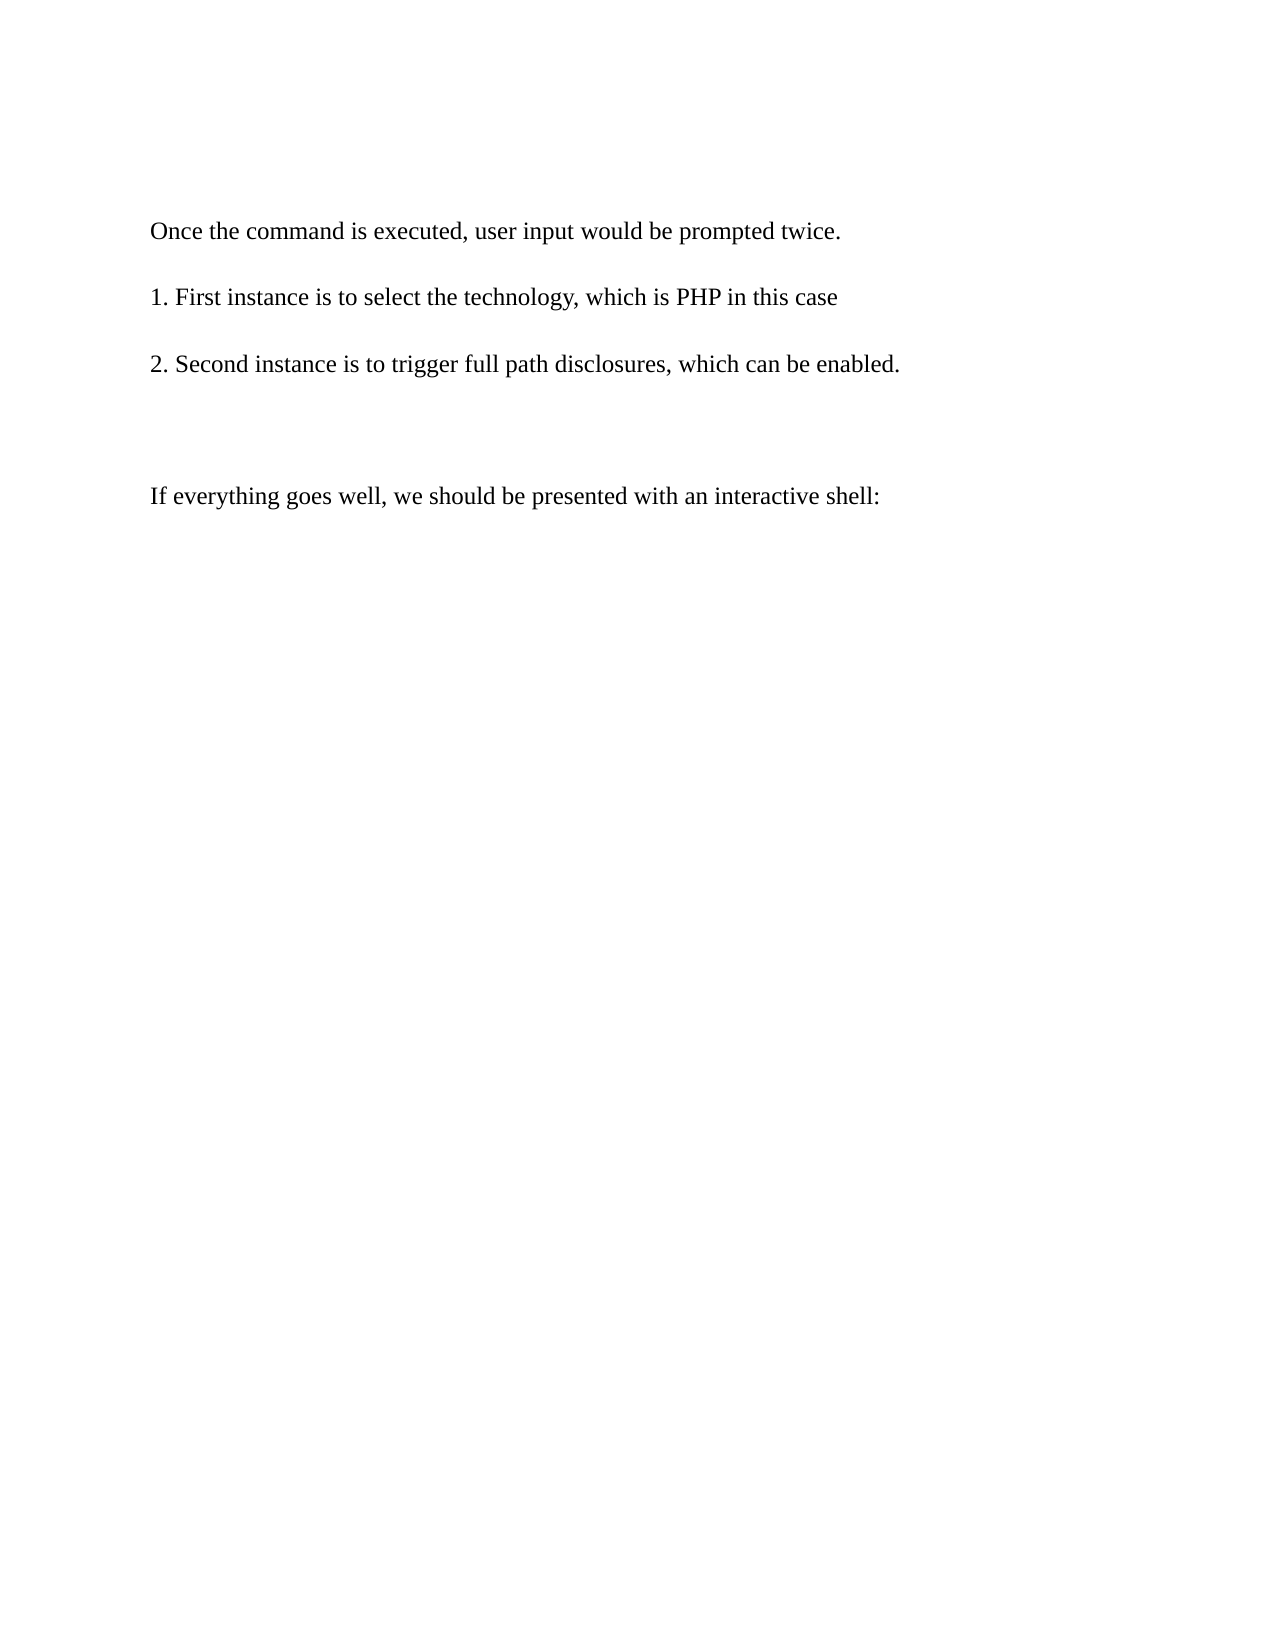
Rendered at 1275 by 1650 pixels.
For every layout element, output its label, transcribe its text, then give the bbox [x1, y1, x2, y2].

text 2. Second instance is to trigger full path disclosures, which can be enabled. [150, 349, 1125, 377]
text 1. First instance is to select the technology, which is PHP in this case [150, 282, 1125, 311]
text Once the command is executed, user input would be prompted twice. [150, 216, 1125, 245]
text If everything goes well, we should be presented with an interactive shell: [150, 481, 1125, 510]
